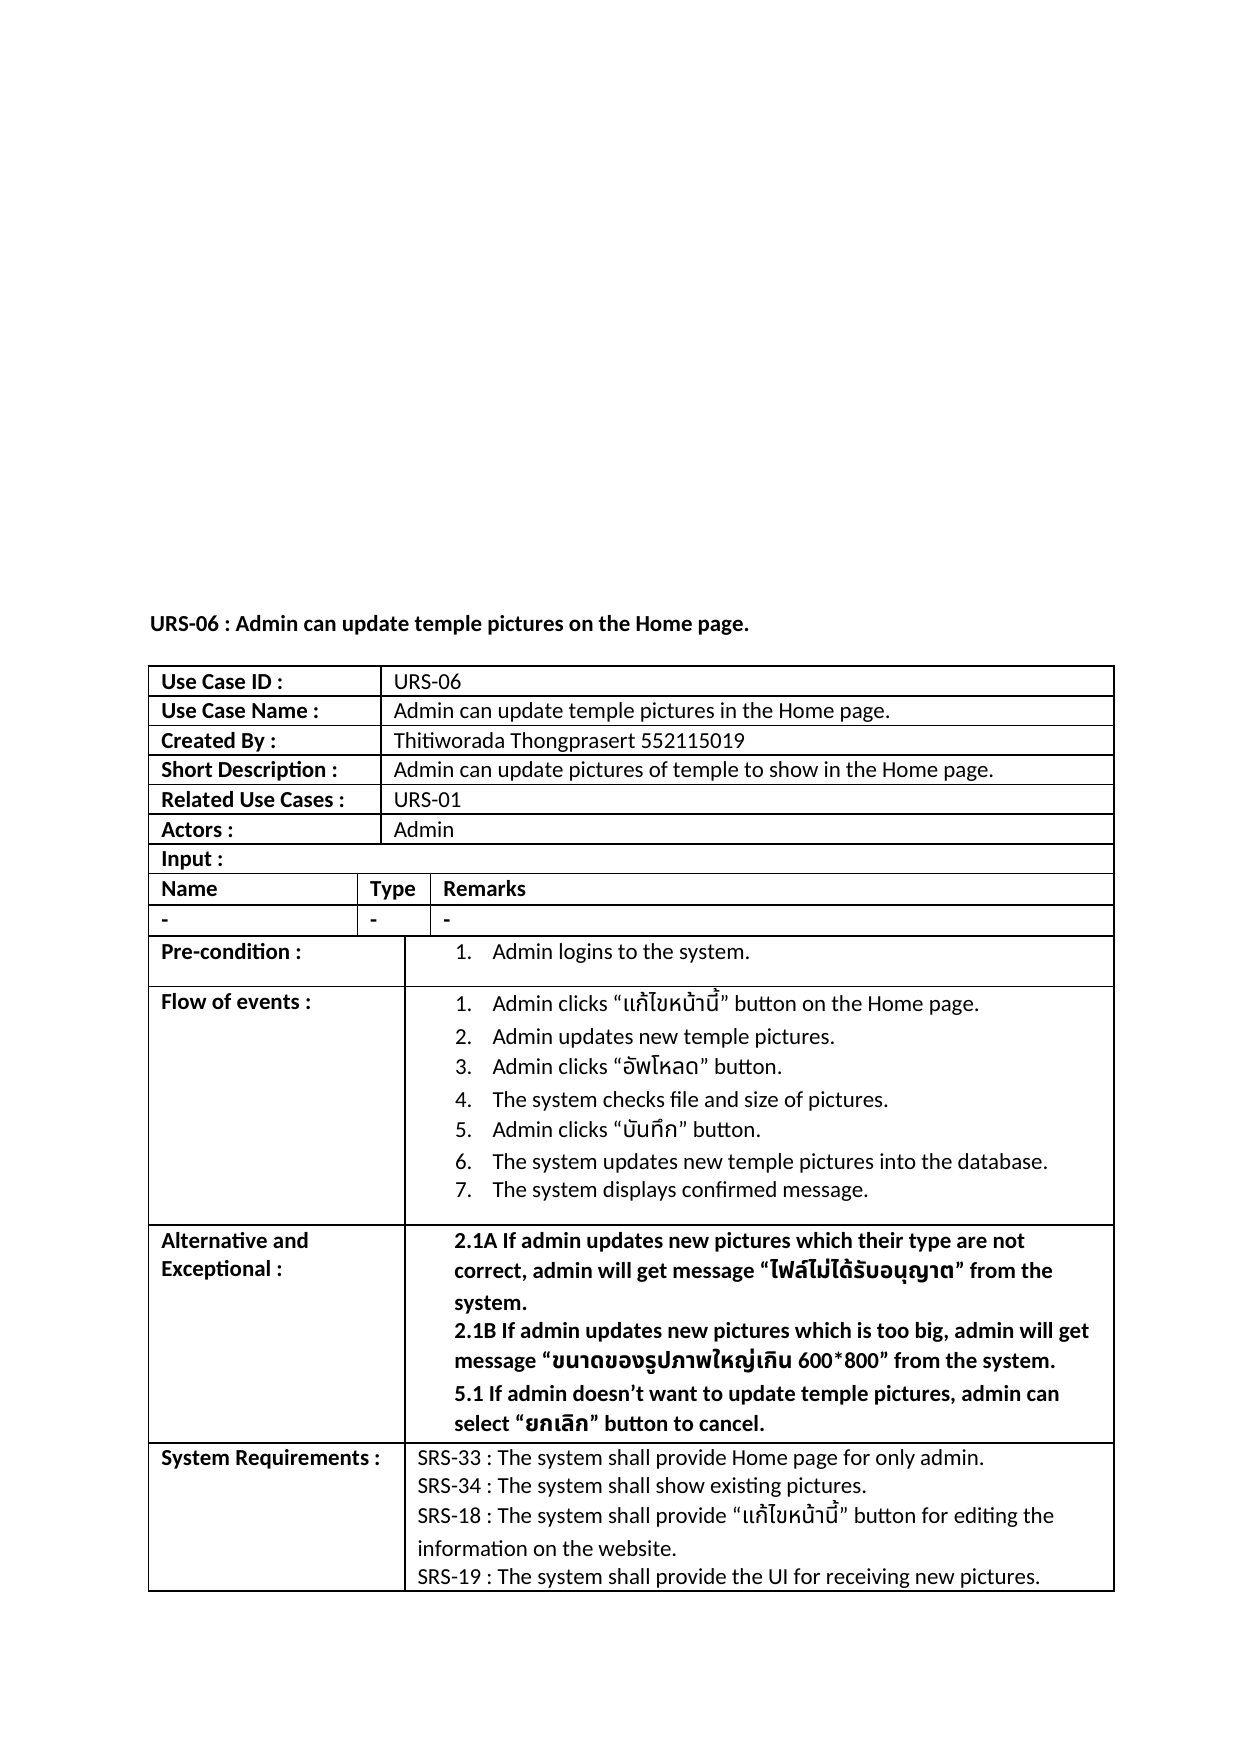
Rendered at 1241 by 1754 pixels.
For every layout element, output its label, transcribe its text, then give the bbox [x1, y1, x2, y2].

table_cell Admin can update temple pictures in the Home page. [382, 697, 1113, 724]
text URS-06 : Admin can update temple pictures on the Home page. [150, 609, 1090, 637]
table_cell Short Description : [149, 756, 380, 784]
table_cell Created By : [149, 726, 380, 754]
table_cell Name [149, 874, 357, 904]
table_cell Admin clicks “แก้ไขหน้านี้” button on the Home page. Admin updates new temple pictures. Admin clicks “อัพโหลด” button. The system checks file and size of pictures. Admin clicks “บันทึก” button. The system updates new temple pictures into the database. The system displays confirmed message. [406, 987, 1113, 1224]
table_cell Type [358, 874, 430, 904]
table_cell 2.1A If admin updates new pictures which their type are not correct, admin will get message “ไฟล์ไม่ได้รับอนุญาต” from the system. 2.1B If admin updates new pictures which is too big, admin will get message “ขนาดของรูปภาพใหญ่เกิน 600*800” from the system. 5.1 If admin doesn’t want to update temple pictures, admin can select “ยกเลิก” button to cancel. [406, 1226, 1113, 1442]
table_cell Alternative and Exceptional : [149, 1226, 404, 1442]
table_cell Flow of events : [149, 987, 404, 1224]
table_cell URS-01 [382, 785, 1113, 813]
table_cell Remarks [431, 874, 1113, 904]
table_cell - [149, 906, 357, 935]
table_cell Admin can update pictures of temple to show in the Home page. [382, 756, 1113, 784]
table_cell Related Use Cases : [149, 785, 380, 813]
table_cell - [431, 906, 1113, 935]
table_cell Admin [382, 815, 1113, 843]
table_header Use Case ID : [149, 667, 380, 695]
table_cell - [358, 906, 430, 935]
table_cell Actors : [149, 815, 380, 843]
table_cell Input : [149, 845, 1113, 872]
table_cell Admin logins to the system. [406, 937, 1113, 986]
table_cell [149, 1444, 404, 1590]
table_cell Use Case Name : [149, 697, 380, 724]
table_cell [406, 1444, 1113, 1590]
table_cell Pre-condition : [149, 937, 404, 986]
table_header URS-06 [382, 667, 1113, 695]
table_cell Thitiworada Thongprasert 552115019 [382, 726, 1113, 754]
